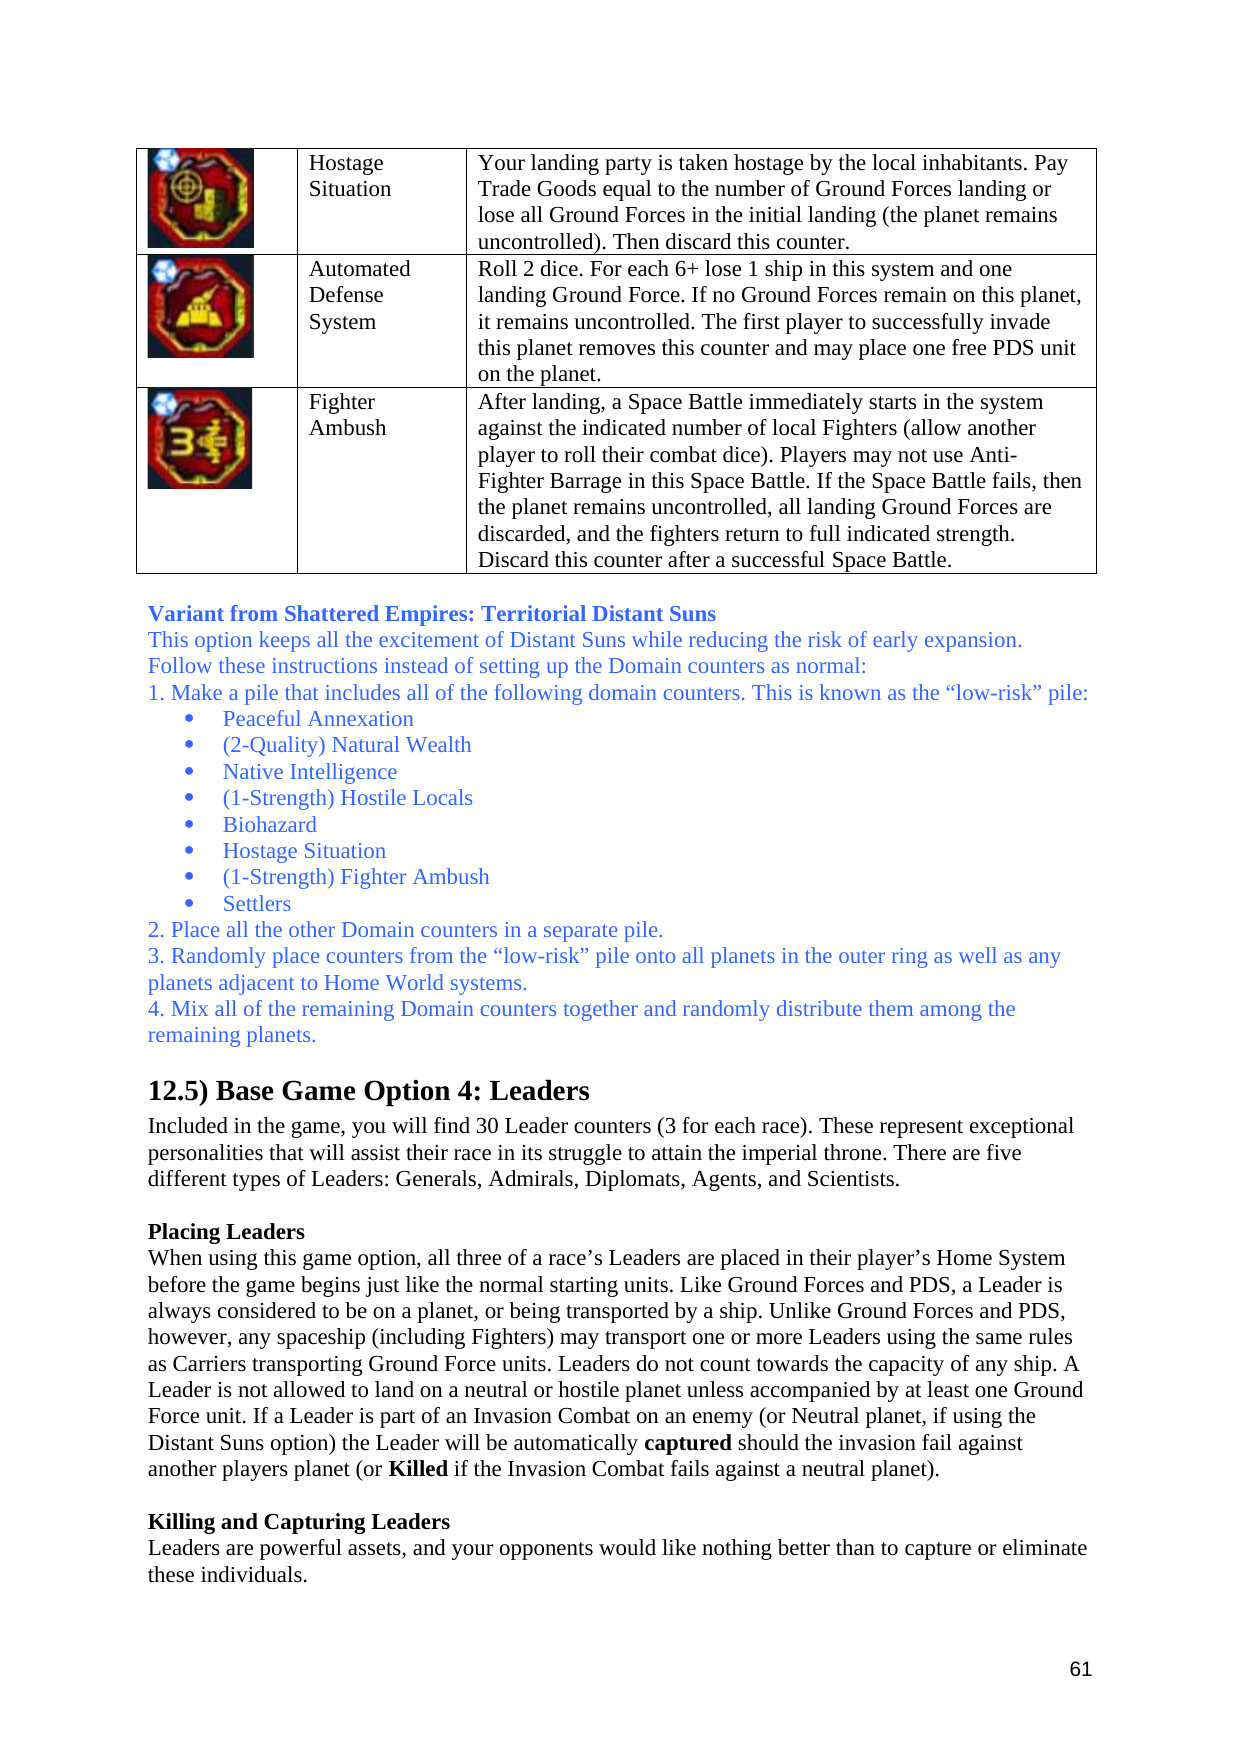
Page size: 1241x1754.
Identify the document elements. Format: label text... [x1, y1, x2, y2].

list (1-Strength) Hostile Locals [185, 784, 1093, 811]
picture [147, 387, 253, 489]
list Peaceful Annexation [185, 705, 1093, 732]
text Placing Leaders [148, 1218, 1093, 1244]
text This option keeps all the excitement of Distant Suns while reducing the risk of early expansion. Follow these instructions instead of setting up the Domain counters as normal: [148, 626, 1093, 679]
text Variant from Shattered Empires: Territorial Distant Suns [148, 600, 1093, 626]
text When using this game option, all three of a race’s Leaders are placed in their player’s Home System before the game begins just like the normal starting units. Like Ground Forces and PDS, a Leader is always considered to be on a planet, or being transported by a ship. Unlike Ground Forces and PDS, however, any spaceship (including Fighters) may transport one or more Leaders using the same rules as Carriers transporting Ground Force units. Leaders do not count towards the capacity of any ship. A Leader is not allowed to land on a neutral or hostile planet unless accompanied by at least one Ground Force unit. If a Leader is part of an Invasion Combat on an enemy (or Neutral planet, if using the Distant Suns option) the Leader will be automatically captured should the invasion fail against another players planet (or Killed if the Invasion Combat fails against a neutral planet). [148, 1244, 1093, 1482]
list Biohazard [185, 811, 1093, 837]
table_cell [137, 149, 297, 254]
picture [147, 148, 254, 248]
list (1-Strength) Fighter Ambush [185, 863, 1093, 890]
list Hostage Situation [185, 837, 1093, 863]
table_cell Roll 2 dice. For each 6+ lose 1 ship in this system and one landing Ground Force. If no Ground Forces remain on this planet, it remains uncontrolled. The first player to successfully invade this planet removes this counter and may place one free PDS unit on the planet. [467, 255, 1096, 387]
table_cell [137, 388, 297, 572]
picture [147, 255, 254, 358]
text Included in the game, you will find 30 Leader counters (3 for each race). These represent exceptional personalities that will assist their race in its struggle to attain the imperial throne. There are five different types of Leaders: Generals, Admirals, Diplomats, Agents, and Scientists. [148, 1113, 1093, 1192]
table_cell Your landing party is taken hostage by the local inhabitants. Pay Trade Goods equal to the number of Ground Forces landing or lose all Ground Forces in the initial landing (the planet remains uncontrolled). Then discard this counter. [467, 149, 1096, 254]
subtitle 12.5) Base Game Option 4: Leaders [148, 1073, 1093, 1106]
table_cell After landing, a Space Battle immediately starts in the system against the indicated number of local Fighters (allow another player to roll their combat dice). Players may not use Anti- Fighter Barrage in this Space Battle. If the Space Battle fails, then the planet remains uncontrolled, all landing Ground Forces are discarded, and the fighters return to full indicated strength. Discard this counter after a successful Space Battle. [467, 388, 1096, 572]
table_cell Fighter Ambush [298, 388, 466, 572]
text 3. Randomly place counters from the “low-risk” pile onto all planets in the outer ring as well as any planets adjacent to Home World systems. [148, 942, 1093, 995]
list Settlers [185, 890, 1093, 916]
list (2-Quality) Natural Wealth [185, 732, 1093, 758]
text 2. Place all the other Domain counters in a separate pile. [148, 916, 1093, 942]
text Killing and Capturing Leaders [148, 1508, 1093, 1534]
list Native Intelligence [185, 758, 1093, 784]
table_cell Automated Defense System [298, 255, 466, 387]
table_cell Hostage Situation [298, 149, 466, 254]
text Leaders are powerful assets, and your opponents would like nothing better than to capture or eliminate these individuals. [148, 1534, 1093, 1587]
table_cell [137, 255, 297, 387]
text 1. Make a pile that includes all of the following domain counters. This is known as the “low-risk” pile: [148, 679, 1093, 705]
text 4. Mix all of the remaining Domain counters together and randomly distribute them among the remaining planets. [148, 995, 1093, 1048]
